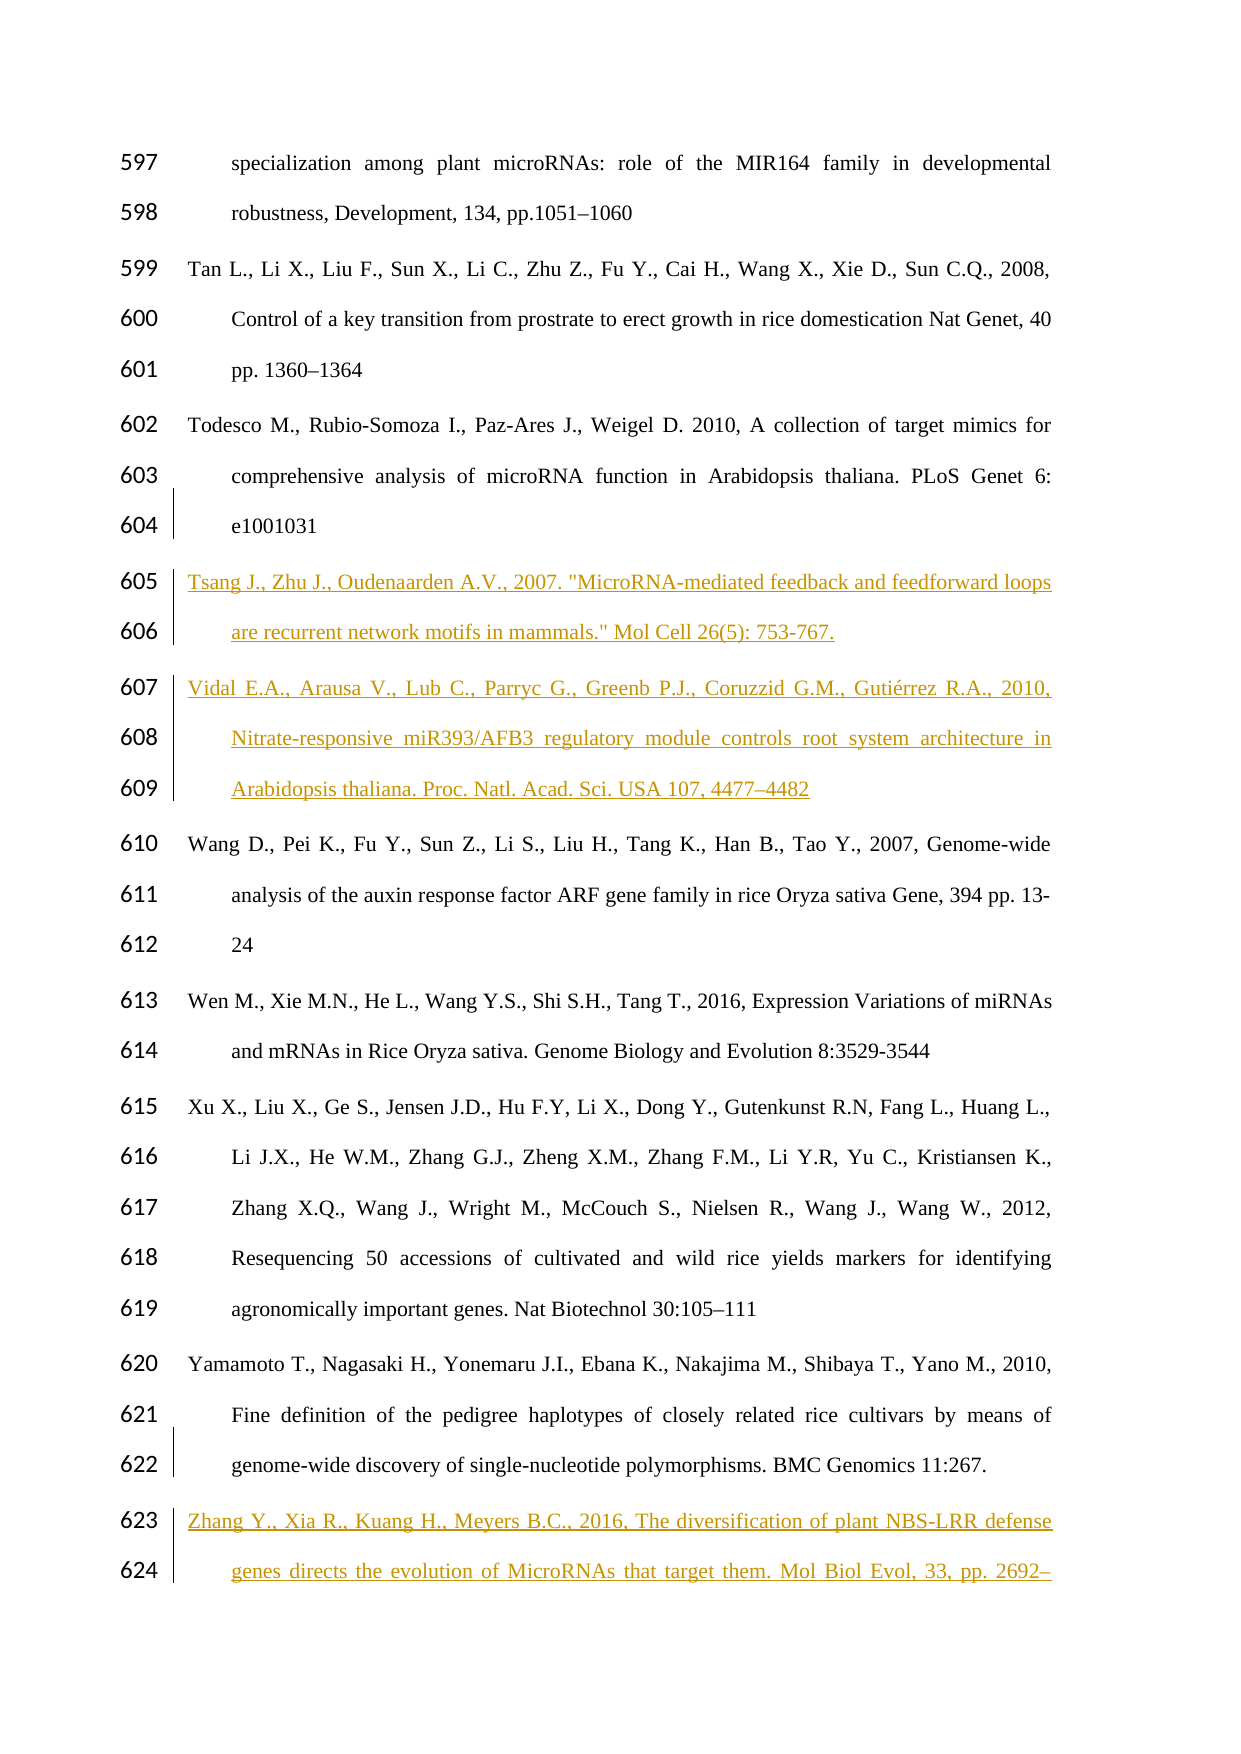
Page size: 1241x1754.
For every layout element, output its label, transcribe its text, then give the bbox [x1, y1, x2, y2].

text Xu X., Liu X., Ge S., Jensen J.D., Hu F.Y, Li X., Dong Y., Gutenkunst R.N, Fang L., Huang L., Li J.X., He W.M., Zhang G.J., Zheng X.M., Zhang F.M., Li Y.R, Yu C., Kristiansen K., Zhang X.Q., Wang J., Wright M., McCouch S., Nielsen R., Wang J., Wang W., 2012, Resequencing 50 accessions of cultivated and wild rice yields markers for identifying agronomically important genes. Nat Biotechnol 30:105–111 [187, 1094, 1053, 1321]
text Yamamoto T., Nagasaki H., Yonemaru J.I., Ebana K., Nakajima M., Shibaya T., Yano M., 2010, Fine definition of the pedigree haplotypes of closely related rice cultivars by means of genome-wide discovery of single-nucleotide polymorphisms. BMC Genomics 11:267. [187, 1351, 1053, 1477]
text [187, 150, 1053, 226]
text Todesco M., Rubio-Somoza I., Paz-Ares J., Weigel D. 2010, A collection of target mimics for comprehensive analysis of microRNA function in Arabidopsis thaliana. PLoS Genet 6: e1001031 [187, 412, 1053, 538]
text Wen M., Xie M.N., He L., Wang Y.S., Shi S.H., Tang T., 2016, Expression Variations of miRNAs and mRNAs in Rice Oryza sativa. Genome Biology and Evolution 8:3529-3544 [187, 988, 1053, 1063]
text Wang D., Pei K., Fu Y., Sun Z., Li S., Liu H., Tang K., Han B., Tao Y., 2007, Genome-wide analysis of the auxin response factor ARF gene family in rice Oryza sativa Gene, 394 pp. 13-24 [187, 831, 1053, 957]
text Tan L., Li X., Liu F., Sun X., Li C., Zhu Z., Fu Y., Cai H., Wang X., Xie D., Sun C.Q., 2008, Control of a key transition from prostrate to erect growth in rice domestication Nat Genet, 40 pp. 1360–1364 [187, 256, 1053, 382]
